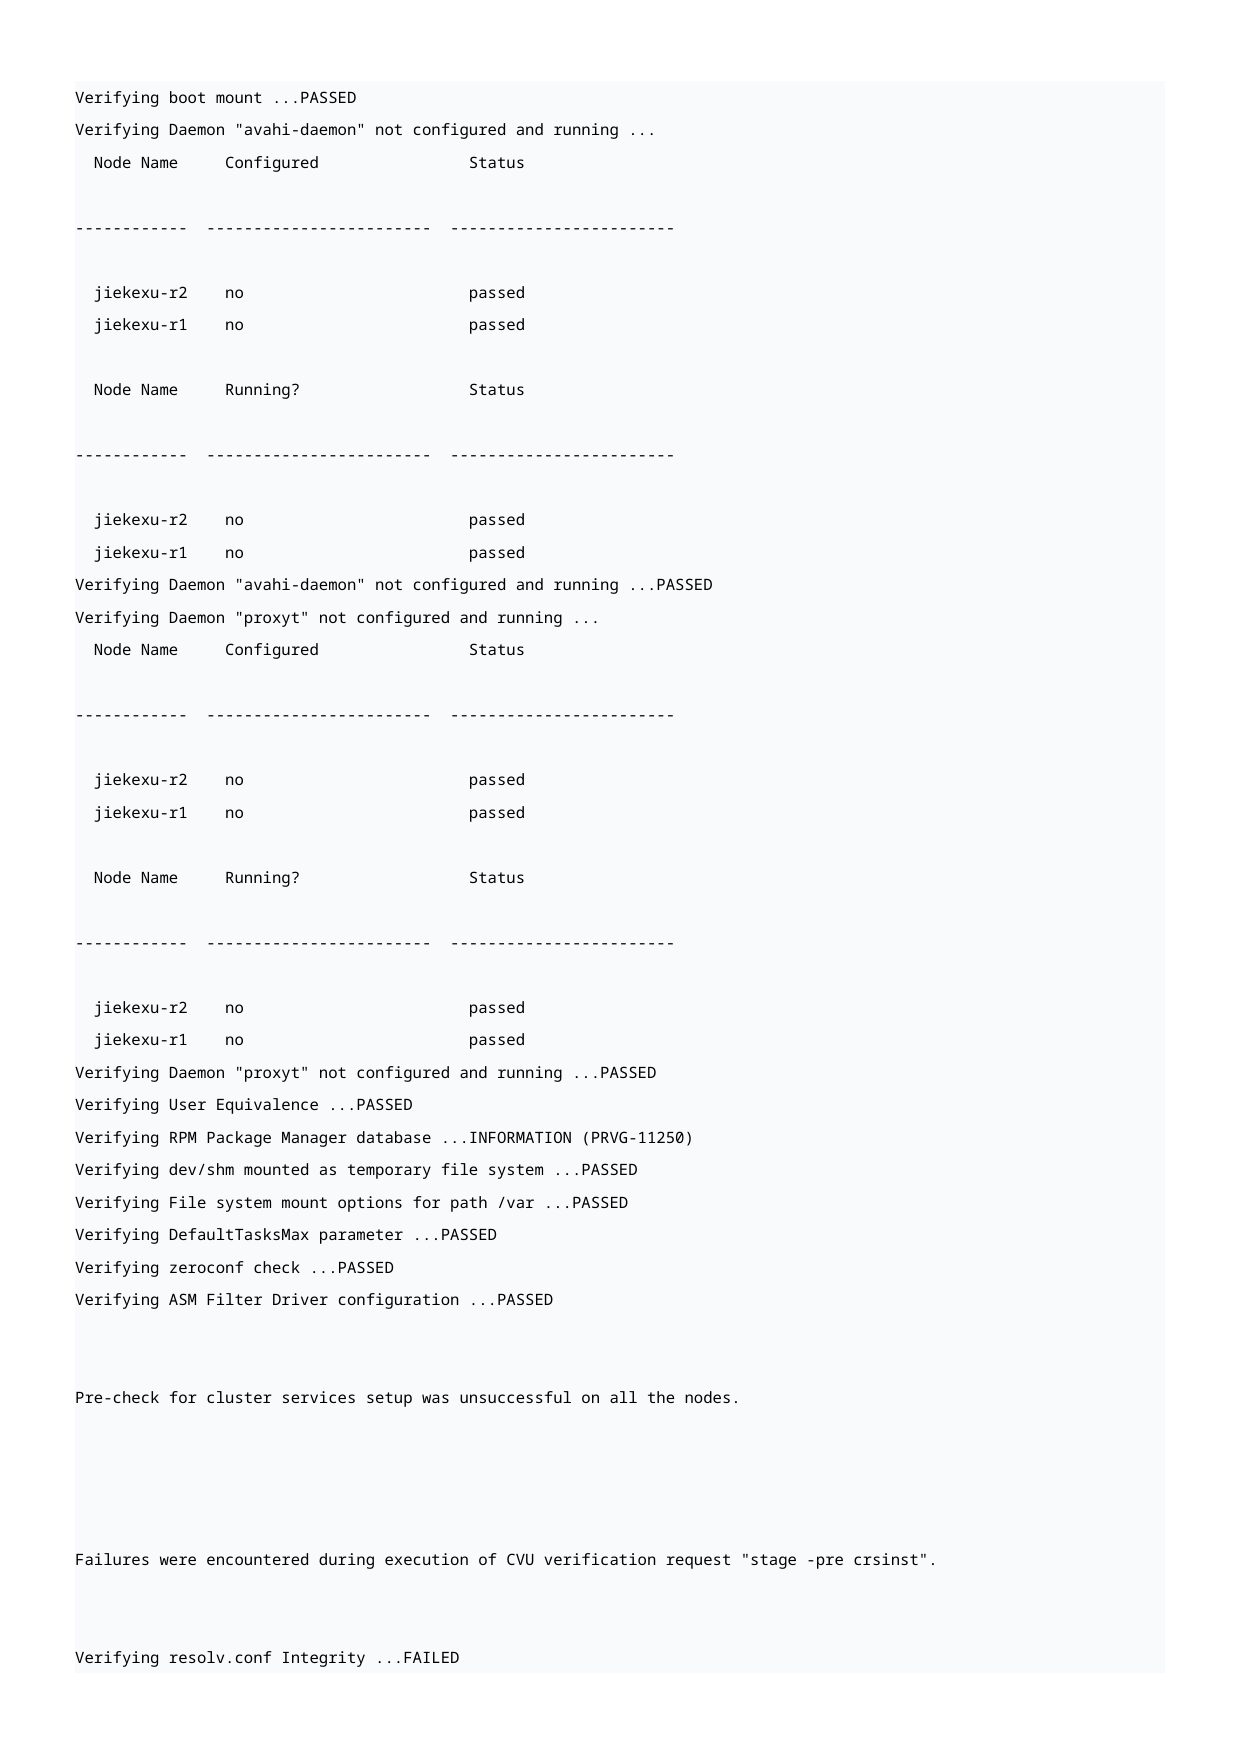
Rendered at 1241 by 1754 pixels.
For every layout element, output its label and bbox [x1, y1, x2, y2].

text [75, 81, 1165, 1673]
